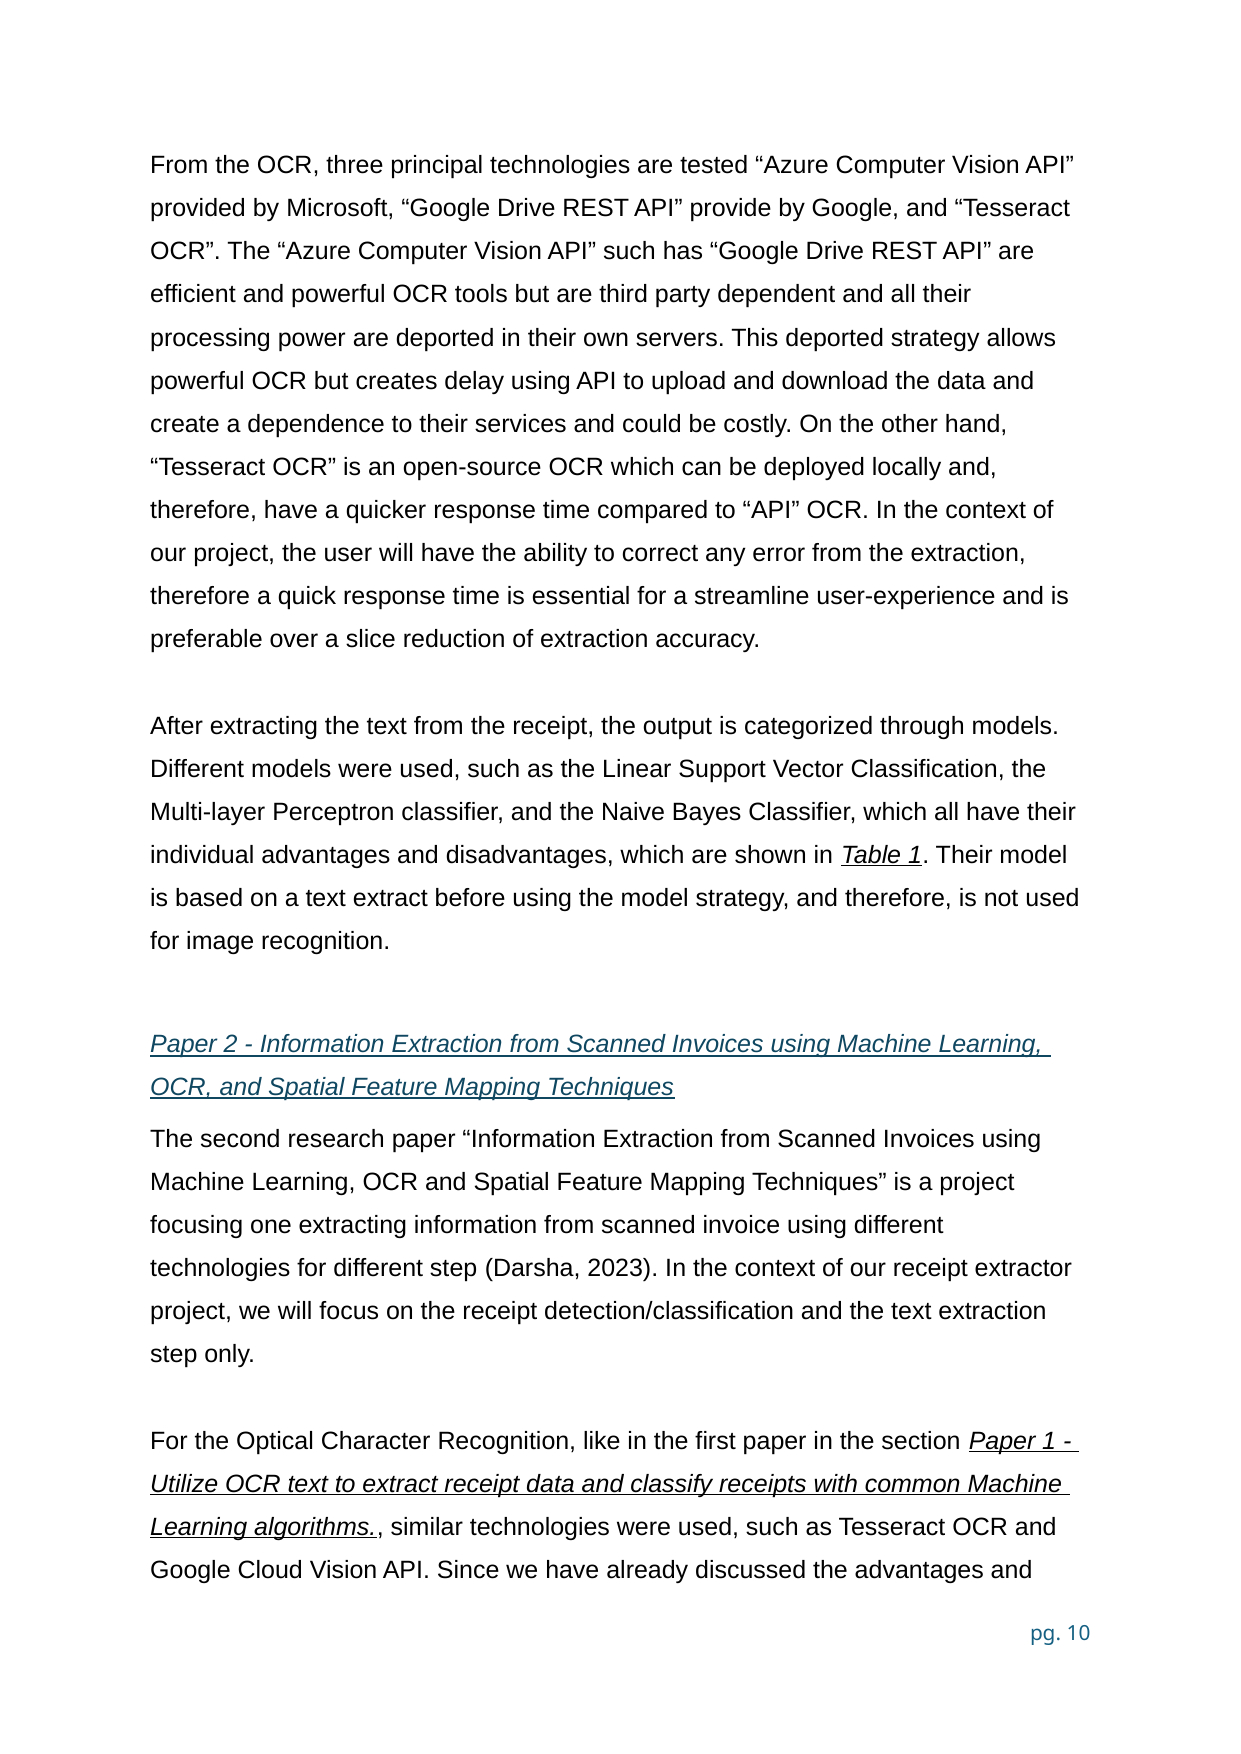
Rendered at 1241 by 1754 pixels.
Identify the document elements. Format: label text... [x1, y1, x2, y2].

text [150, 1426, 1090, 1584]
text The second research paper “Information Extraction from Scanned Invoices using Machine Learning, OCR and Spatial Feature Mapping Techniques” is a project focusing one extracting information from scanned invoice using different technologies for different step (Darsha, 2023). In the context of our receipt extractor project, we will focus on the receipt detection/classification and the text extraction step only. [150, 1124, 1090, 1368]
subtitle Paper 2 - Information Extraction from Scanned Invoices using Machine Learning, OCR, and Spatial Feature Mapping Techniques [150, 1029, 1090, 1101]
text From the OCR, three principal technologies are tested “Azure Computer Vision API” provided by Microsoft, “Google Drive REST API” provide by Google, and “Tesseract OCR”. The “Azure Computer Vision API” such has “Google Drive REST API” are efficient and powerful OCR tools but are third party dependent and all their processing power are deported in their own servers. This deported strategy allows powerful OCR but creates delay using API to upload and download the data and create a dependence to their services and could be costly. On the other hand, “Tesseract OCR” is an open-source OCR which can be deployed locally and, therefore, have a quicker response time compared to “API” OCR. In the context of our project, the user will have the ability to correct any error from the extraction, therefore a quick response time is essential for a streamline user-experience and is preferable over a slice reduction of extraction accuracy. [150, 150, 1090, 653]
text After extracting the text from the receipt, the output is categorized through models. Different models were used, such as the Linear Support Vector Classification, the Multi-layer Perceptron classifier, and the Naive Bayes Classifier, which all have their individual advantages and disadvantages, which are shown in Table 1. Their model is based on a text extract before using the model strategy, and therefore, is not used for image recognition. [150, 711, 1090, 955]
